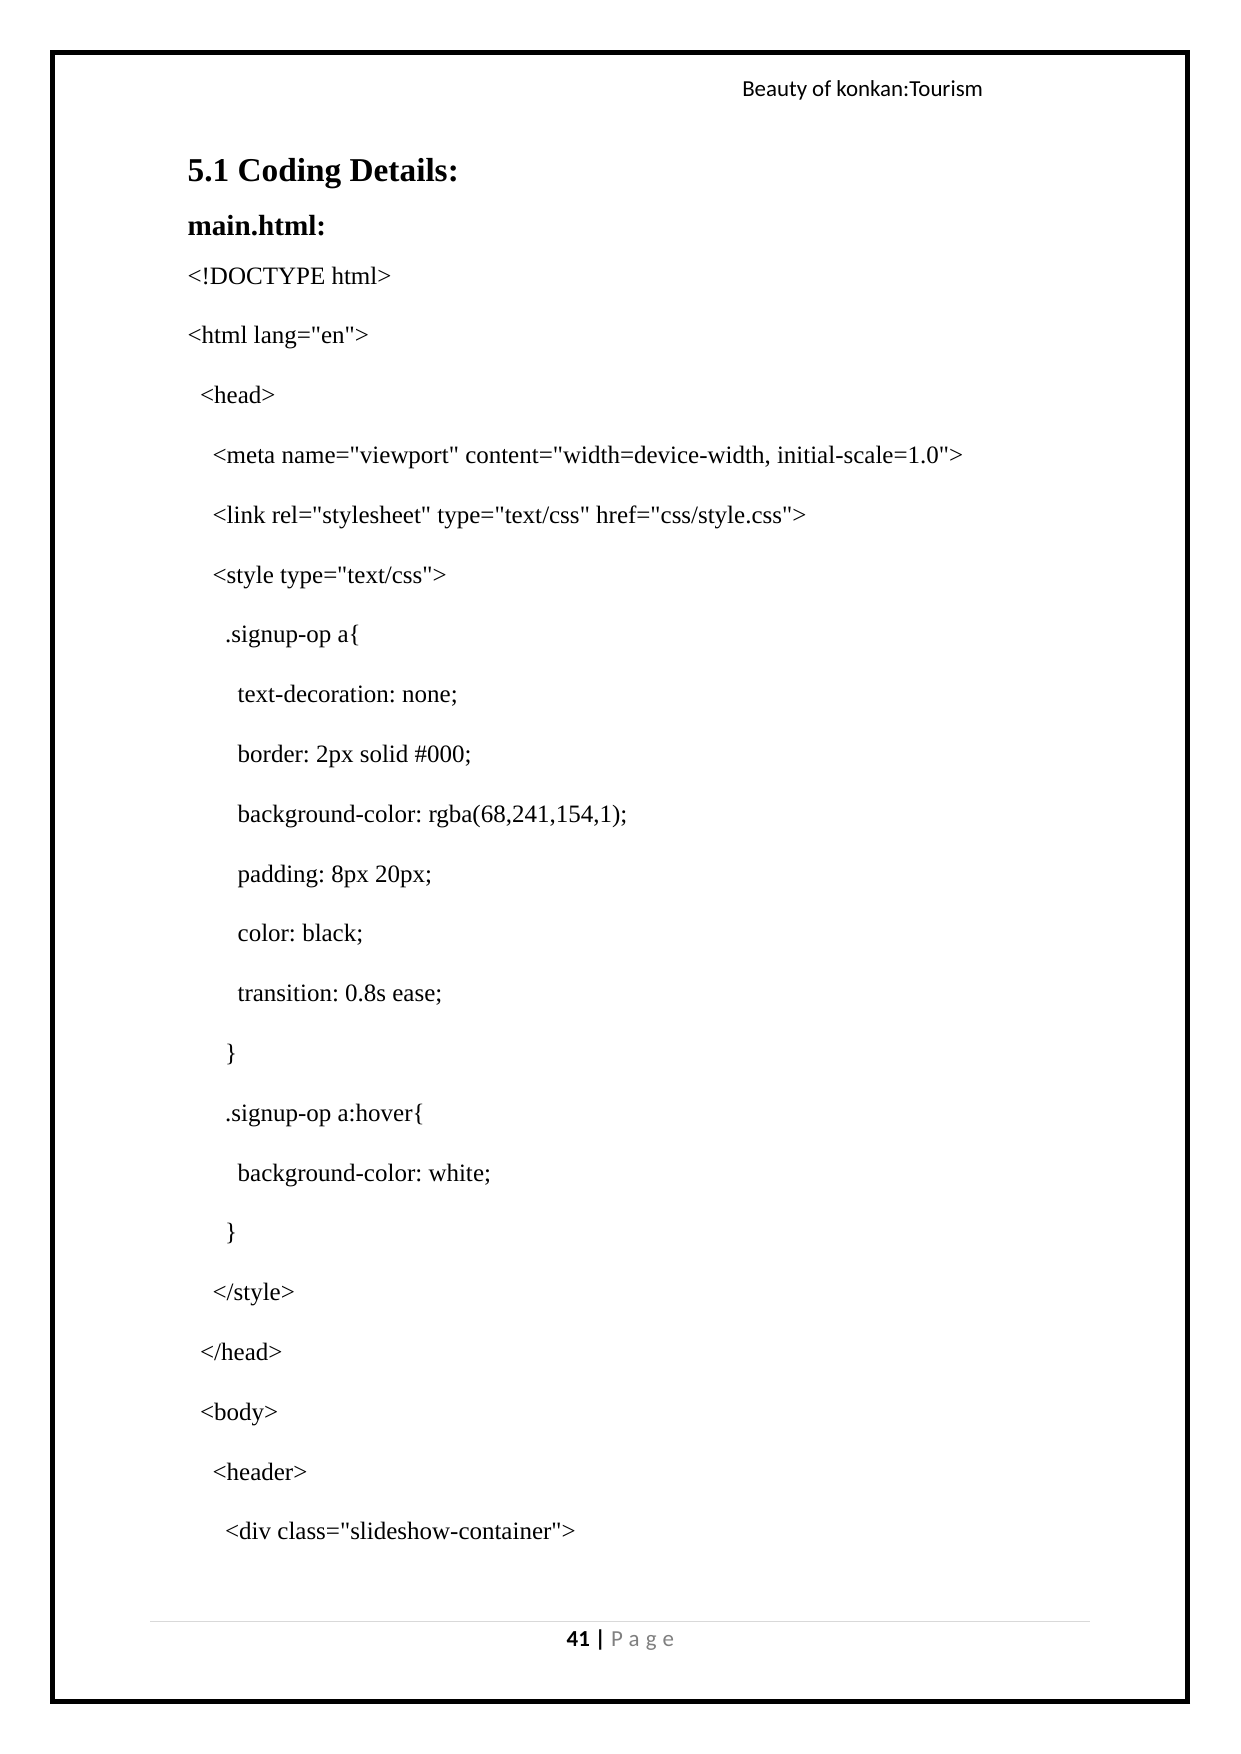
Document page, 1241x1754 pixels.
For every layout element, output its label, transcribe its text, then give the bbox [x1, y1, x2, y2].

text .signup-op a{ [187, 619, 1090, 648]
text } [187, 1038, 1090, 1067]
text transition: 0.8s ease; [187, 978, 1090, 1007]
text </style> [187, 1277, 1090, 1306]
text <head> [187, 380, 1090, 409]
text <html lang="en"> [187, 321, 1090, 349]
text } [187, 1217, 1090, 1246]
text </head> [187, 1337, 1090, 1366]
text text-decoration: none; [187, 679, 1090, 708]
text main.html: [187, 208, 1090, 242]
text border: 2px solid #000; [187, 739, 1090, 768]
text padding: 8px 20px; [187, 859, 1090, 887]
text <link rel="stylesheet" type="text/css" href="css/style.css"> [187, 500, 1090, 529]
text <body> [187, 1397, 1090, 1426]
text color: black; [187, 918, 1090, 947]
text 5.1 Coding Details: [187, 150, 1090, 188]
text .signup-op a:hover{ [187, 1098, 1090, 1127]
text <div class="slideshow-container"> [187, 1516, 1090, 1545]
text <!DOCTYPE html> [187, 261, 1090, 289]
text <header> [187, 1457, 1090, 1485]
text background-color: white; [187, 1158, 1090, 1186]
text <style type="text/css"> [187, 560, 1090, 588]
text <meta name="viewport" content="width=device-width, initial-scale=1.0"> [187, 440, 1090, 469]
text background-color: rgba(68,241,154,1); [187, 799, 1090, 828]
